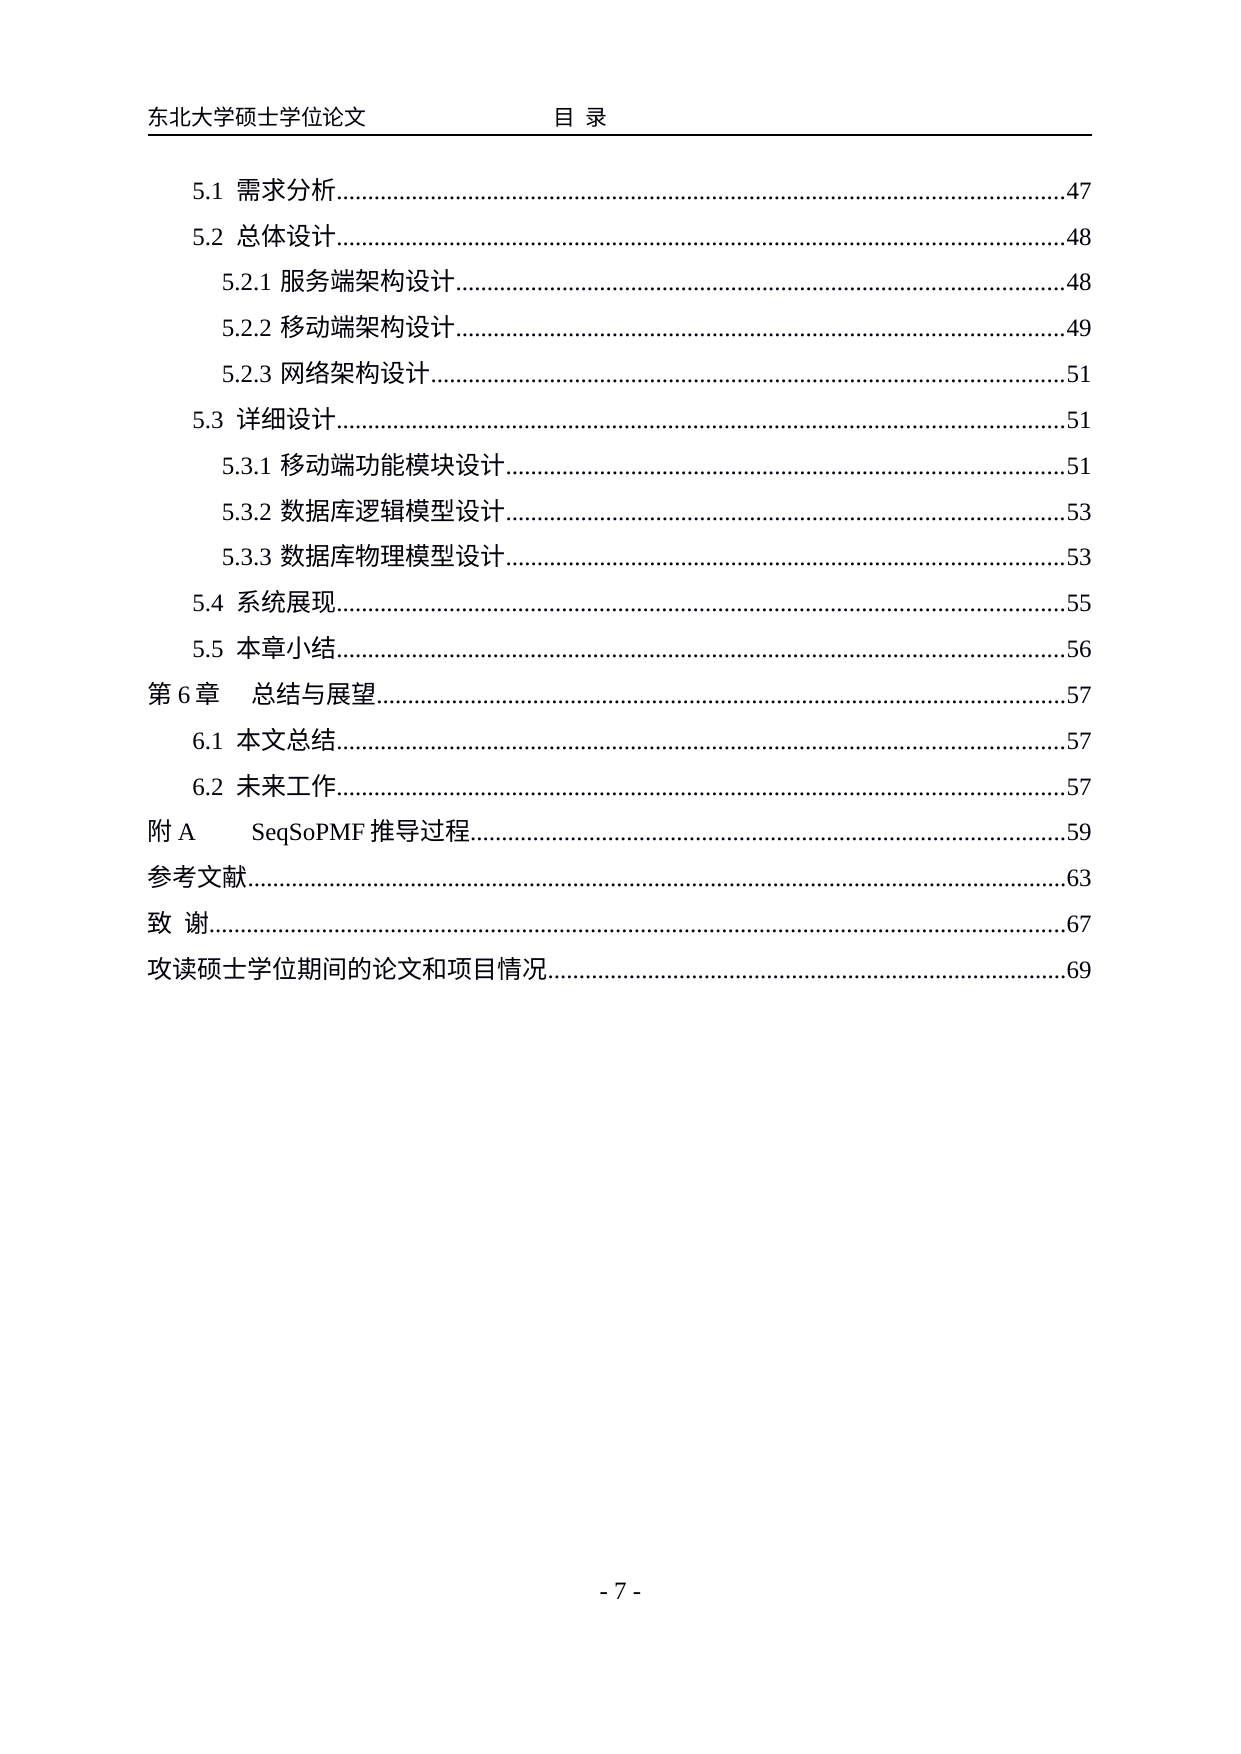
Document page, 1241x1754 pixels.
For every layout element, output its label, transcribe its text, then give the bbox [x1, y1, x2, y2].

text 6.2 未来工作 57 [192, 758, 1092, 804]
text 6.1 本文总结 57 [192, 712, 1092, 758]
text 5.2.2 移动端架构设计 49 [222, 300, 1092, 346]
text 攻读硕士学位期间的论文和项目情况 69 [148, 942, 1092, 987]
text 5.1 需求分析 47 [192, 162, 1092, 208]
text 5.3.2 数据库逻辑模型设计 53 [222, 483, 1092, 529]
text 5.2 总体设计 48 [192, 208, 1092, 254]
text 5.3.3 数据库物理模型设计 53 [222, 529, 1092, 575]
text 附A SeqSoPMF推导过程 59 [148, 804, 1092, 850]
text 5.3 详细设计 51 [192, 392, 1092, 437]
text 5.2.3 网络架构设计 51 [222, 346, 1092, 392]
text 参考文献 63 [148, 850, 1092, 896]
text 5.4 系统展现 55 [192, 575, 1092, 621]
text 致 谢 67 [148, 896, 1092, 942]
text 5.3.1 移动端功能模块设计 51 [222, 437, 1092, 483]
text 5.5 本章小结 56 [192, 621, 1092, 667]
text 5.2.1 服务端架构设计 48 [222, 254, 1092, 300]
text 第6章 总结与展望 57 [148, 667, 1092, 712]
